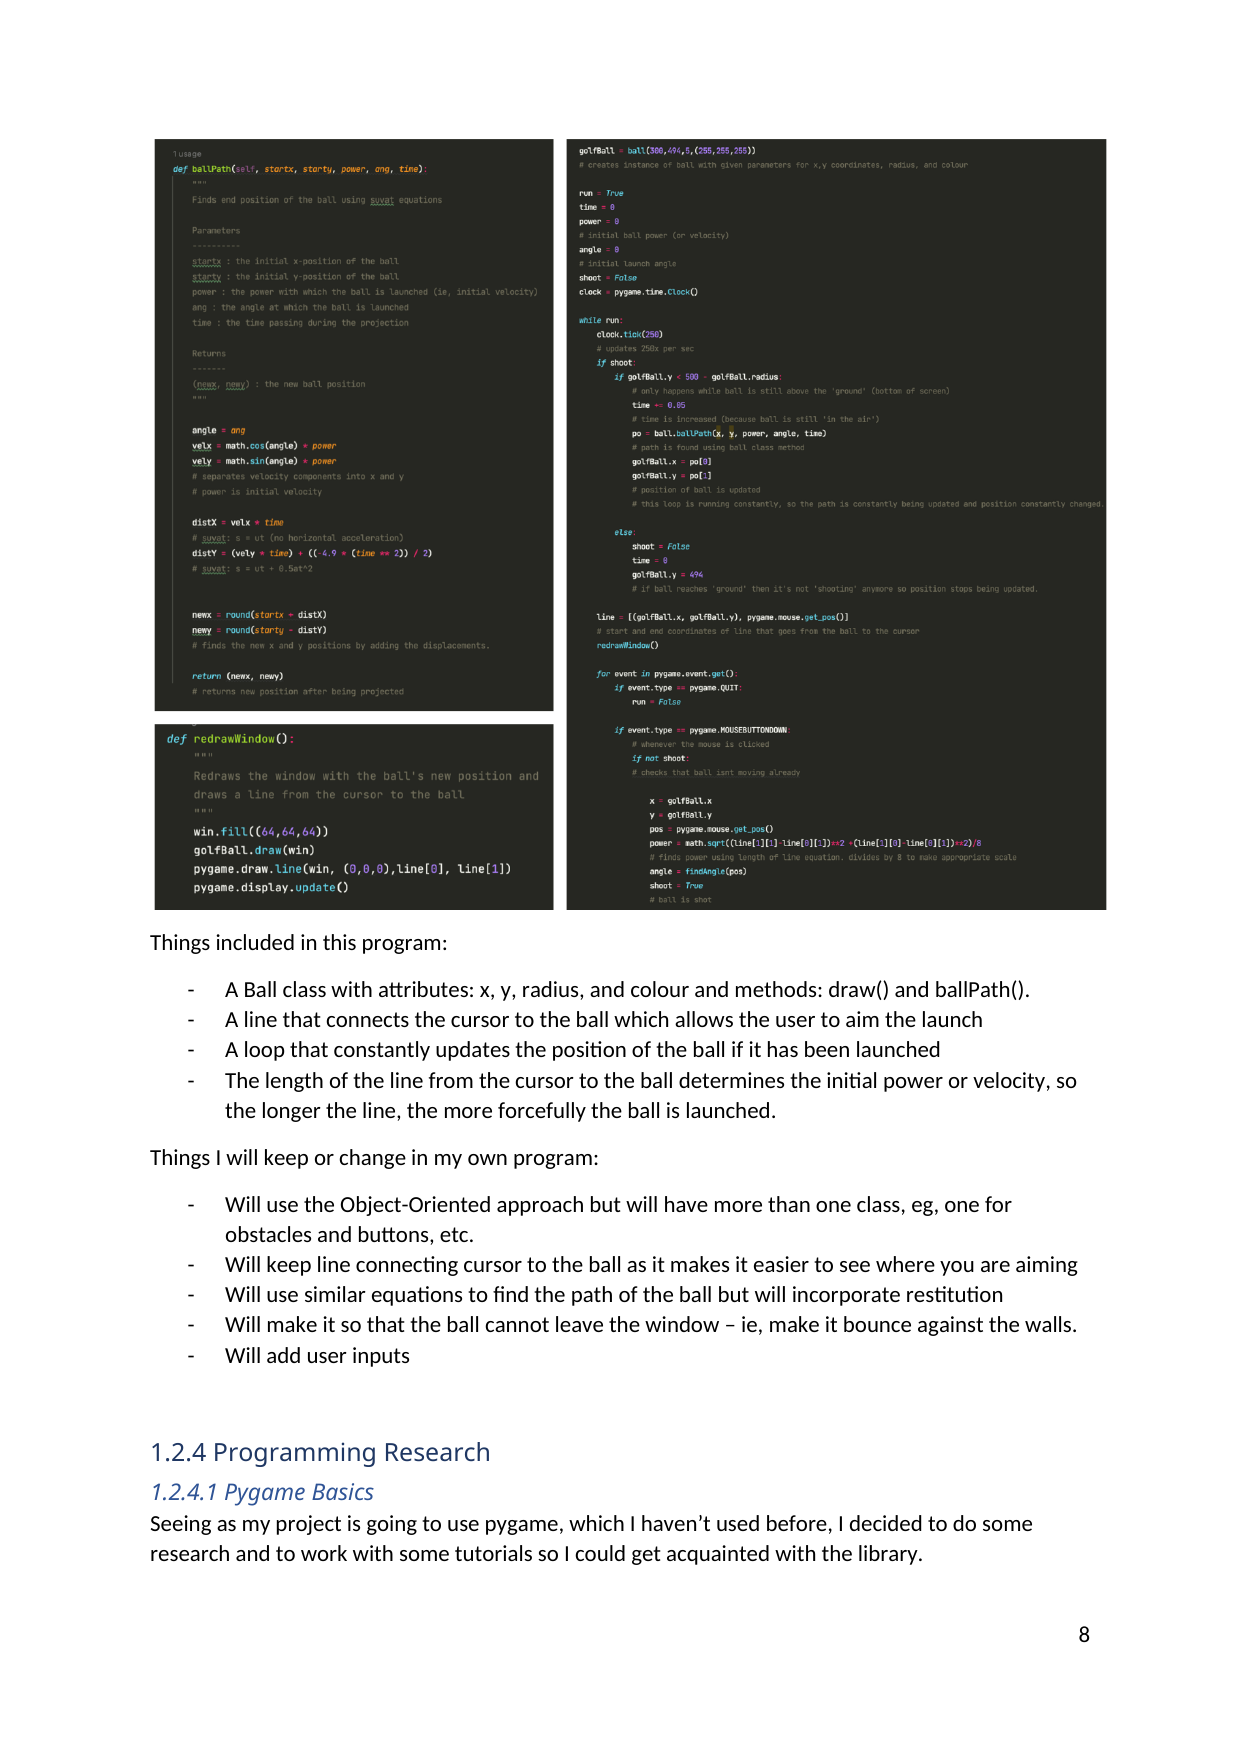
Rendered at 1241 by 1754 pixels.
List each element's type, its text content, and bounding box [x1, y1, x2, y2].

picture [150, 134, 1107, 910]
text Things included in this program: [150, 928, 1090, 956]
list Will add user inputs [187, 1341, 1090, 1369]
list Will use similar equations to find the path of the ball but will incorporate restitution [187, 1280, 1090, 1308]
list The length of the line from the cursor to the ball determines the initial power or velocity, so the longer the line, the more forcefully the ball is launched. [187, 1066, 1090, 1124]
text Things I will keep or change in my own program: [150, 1143, 1090, 1171]
list Will make it so that the ball cannot leave the window – ie, make it bounce against the walls. [187, 1311, 1090, 1339]
subtitle 1.2.4.1 Pygame Basics [150, 1476, 1090, 1507]
list Will use the Object-Oriented approach but will have more than one class, eg, one for obstacles and buttons, etc. [187, 1190, 1090, 1248]
list Will keep line connecting cursor to the ball as it makes it easier to see where you are aiming [187, 1250, 1090, 1278]
subtitle 1.2.4 Programming Research [150, 1434, 1090, 1469]
list A line that connects the cursor to the ball which allows the user to aim the launch [187, 1005, 1090, 1033]
list A loop that constantly updates the position of the ball if it has been launched [187, 1036, 1090, 1064]
list A Ball class with attributes: x, y, radius, and colour and methods: draw() and ballPath(). [187, 975, 1090, 1003]
text Seeing as my project is going to use pygame, which I haven’t used before, I decided to do some research and to work with some tutorials so I could get acquainted with the library. [150, 1509, 1090, 1567]
